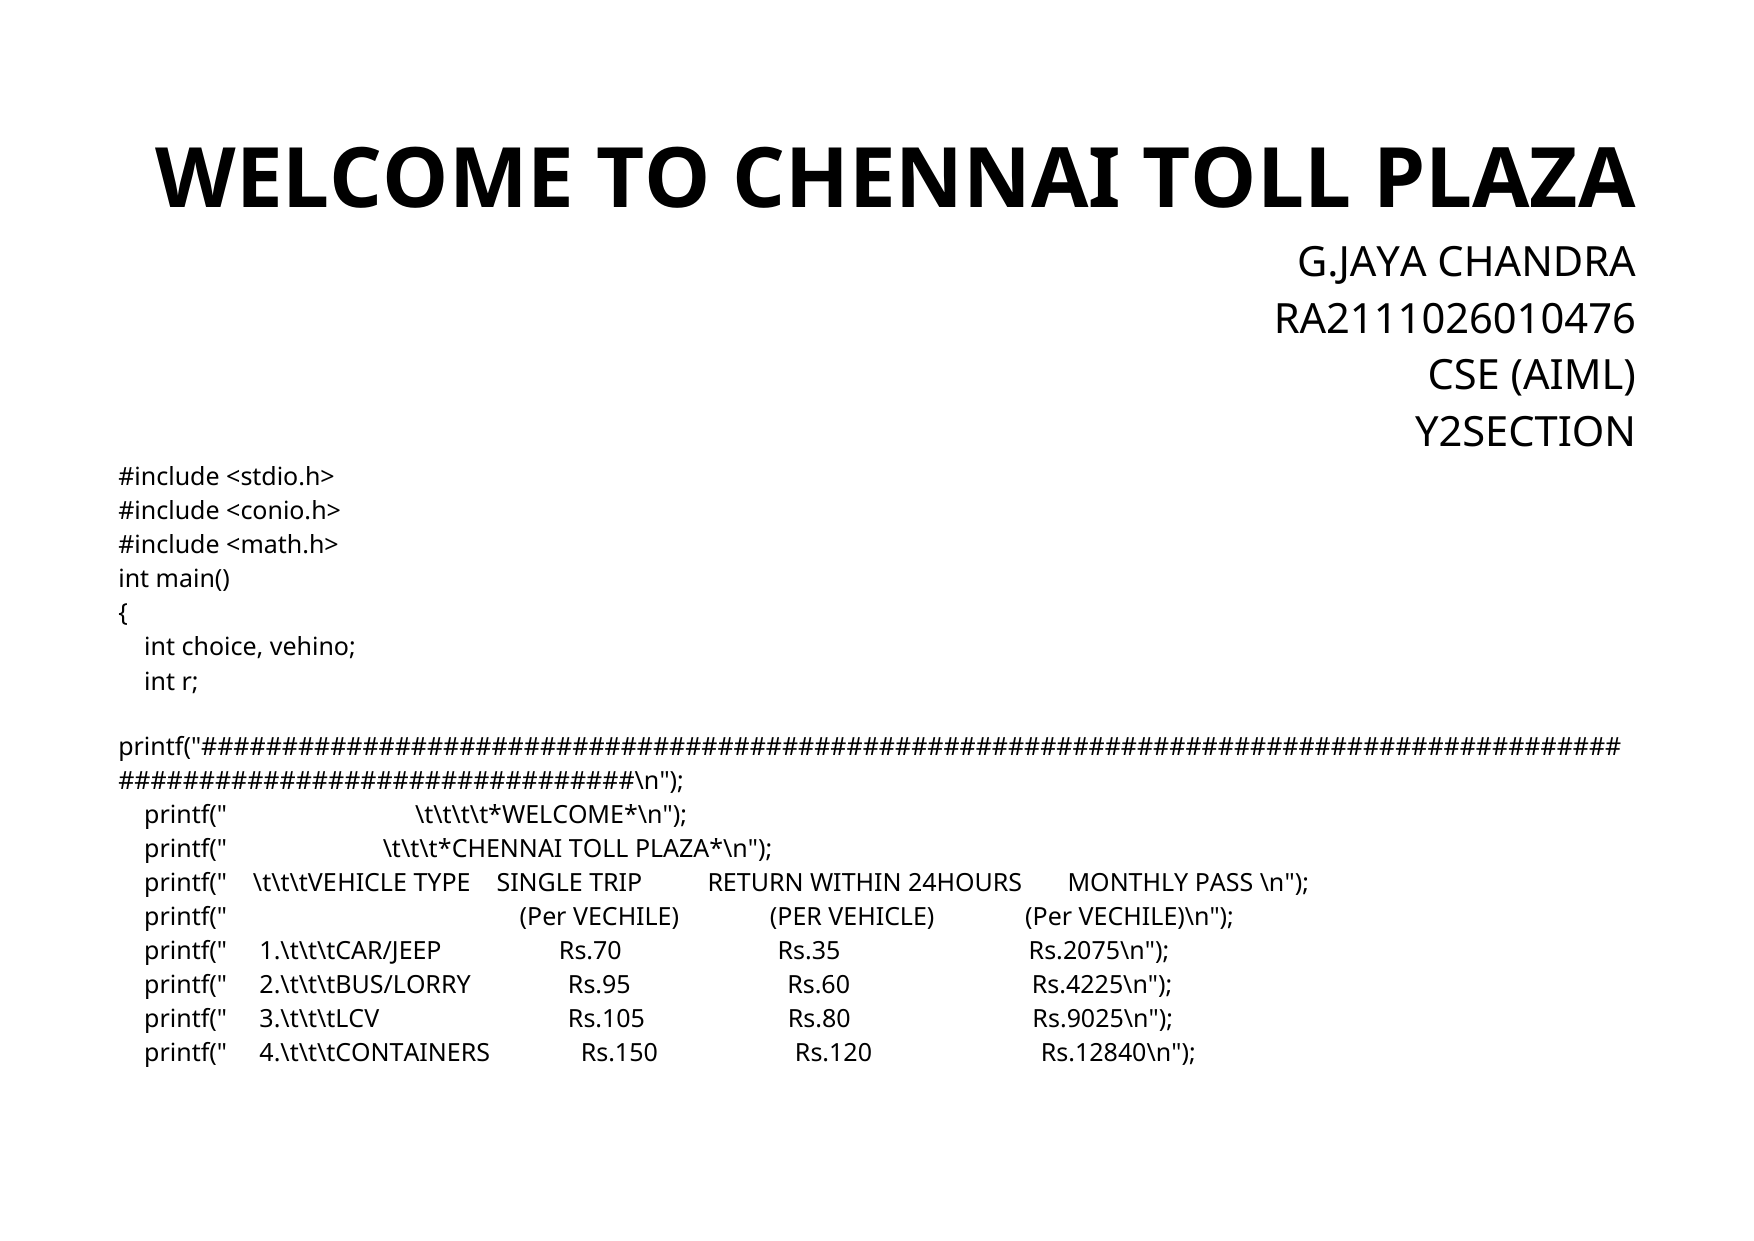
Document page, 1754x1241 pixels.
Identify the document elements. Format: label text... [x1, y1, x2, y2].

text G.JAYA CHANDRA [118, 232, 1636, 288]
text CSE (AIML) [118, 345, 1636, 402]
text printf(" \t\t\t*CHENNAI TOLL PLAZA*\n"); [118, 831, 1636, 865]
text printf(" \t\t\tVEHICLE TYPE SINGLE TRIP RETURN WITHIN 24HOURS MONTHLY PASS \n"); [118, 865, 1636, 899]
text int choice, vehino; [118, 629, 1636, 663]
text printf(" (Per VECHILE) (PER VEHICLE) (Per VECHILE)\n"); [118, 899, 1636, 933]
text printf(" 2.\t\t\tBUS/LORRY Rs.95 Rs.60 Rs.4225\n"); [118, 967, 1636, 1001]
text printf(" \t\t\t\t*WELCOME*\n"); [118, 797, 1636, 831]
text printf(" 3.\t\t\tLCV Rs.105 Rs.80 Rs.9025\n"); [118, 1001, 1636, 1035]
text #include <math.h> [118, 527, 1636, 561]
text Y2SECTION [118, 402, 1636, 459]
text { [118, 595, 1636, 629]
text #include <conio.h> [118, 493, 1636, 527]
text #include <stdio.h> [118, 459, 1636, 493]
text printf(" 4.\t\t\tCONTAINERS Rs.150 Rs.120 Rs.12840\n"); [118, 1035, 1636, 1069]
text printf("########################################################################################################################\n"); [118, 697, 1636, 797]
text printf(" 1.\t\t\tCAR/JEEP Rs.70 Rs.35 Rs.2075\n"); [118, 933, 1636, 967]
text RA2111026010476 [118, 288, 1636, 345]
title WELCOME TO CHENNAI TOLL PLAZA [118, 118, 1636, 232]
text int main() [118, 561, 1636, 595]
text int r; [118, 663, 1636, 697]
